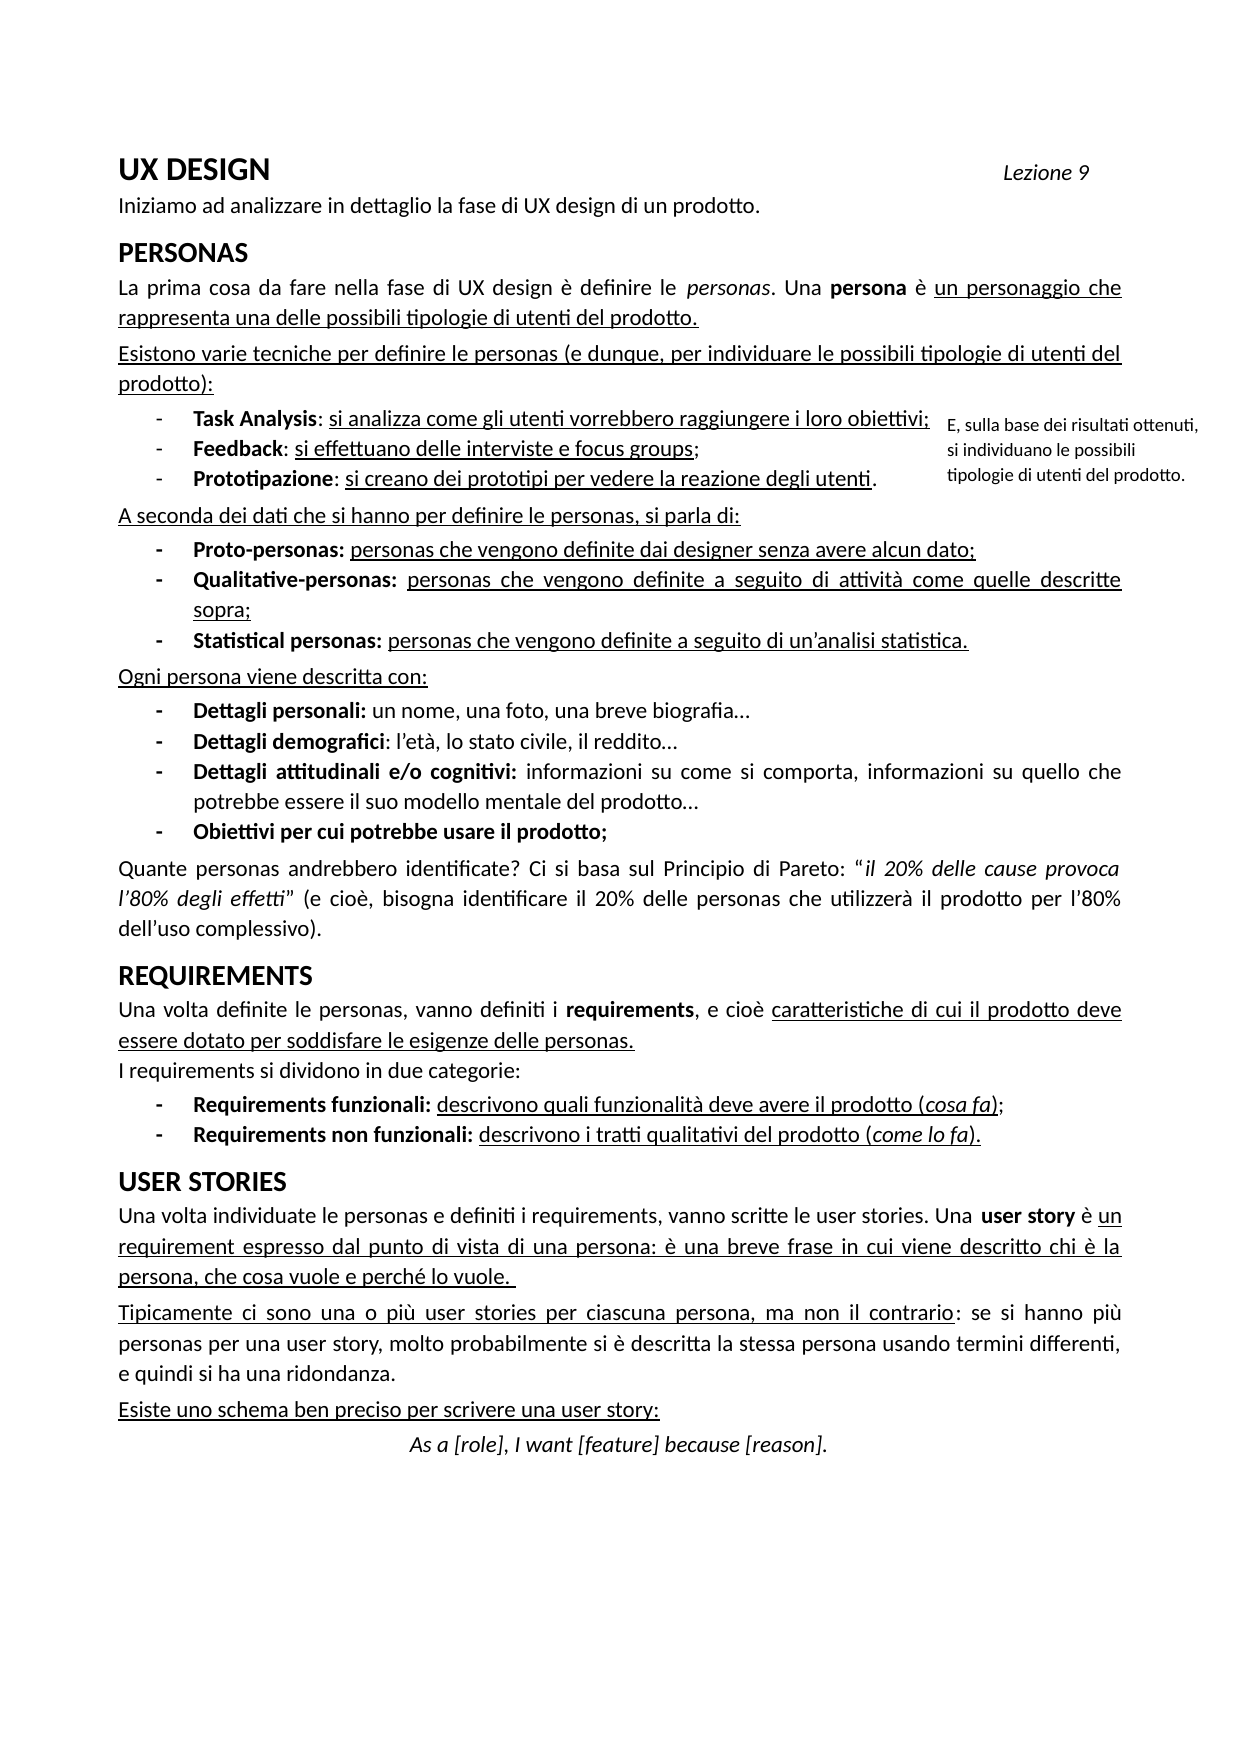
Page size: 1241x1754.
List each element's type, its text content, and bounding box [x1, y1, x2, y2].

text Una volta individuate le personas e definiti i requirements, vanno scritte le user stories. Una user story è un requirement espresso dal punto di vista di una persona: è una breve frase in cui viene descritto chi è la persona, che cosa vuole e perché lo vuole. [118, 1257, 1122, 1290]
text I requirements si dividono in due categorie: [118, 1056, 1122, 1084]
list Dettagli demografici: l’età, lo stato civile, il reddito… [156, 727, 1122, 755]
text As a [role], I want [feature] because [reason]. [118, 1430, 1122, 1458]
text REQUIREMENTS [118, 957, 1122, 993]
list Dettagli attitudinali e/o cognitivi: informazioni su come si comporta, informazioni su quello che potrebbe essere il suo modello mentale del prodotto… [156, 757, 1122, 815]
text USER STORIES [118, 1163, 1122, 1199]
text La prima cosa da fare nella fase di UX design è definire le personas. Una persona è un personaggio che rappresenta una delle possibili tipologie di utenti del prodotto. [118, 273, 1122, 331]
text Una volta individuate le personas e definiti i requirements, vanno scritte le user stories. Una user story è un requirement espresso dal punto di vista di una persona: è una breve frase in cui viene descritto chi è la persona, che cosa vuole e perché lo vuole. [118, 1202, 1122, 1256]
list Statistical personas: personas che vengono definite a seguito di un’analisi statistica. [156, 626, 1122, 654]
text Ogni persona viene descritta con: [118, 662, 1122, 690]
text Tipicamente ci sono una o più user stories per ciascuna persona, ma non il contrario: se si hanno più personas per una user story, molto probabilmente si è descritta la stessa persona usando termini differenti, e quindi si ha una ridondanza. [118, 1298, 1122, 1387]
text Iniziamo ad analizzare in dettaglio la fase di UX design di un prodotto. [118, 192, 1122, 219]
list Requirements funzionali: descrivono quali funzionalità deve avere il prodotto (cosa fa); [156, 1090, 1122, 1118]
text Esistono varie tecniche per definire le personas (e dunque, per individuare le possibili tipologie di utenti del prodotto): [118, 365, 1122, 398]
list Dettagli personali: un nome, una foto, una breve biografia… [156, 697, 1122, 725]
text Quante personas andrebbero identificate? Ci si basa sul Principio di Pareto: “il 20% delle cause provoca l’80% degli effetti” (e cioè, bisogna identificare il 20% delle personas che utilizzerà il prodotto per l’80% dell’uso complessivo). [118, 854, 1122, 942]
text Esistono varie tecniche per definire le personas (e dunque, per individuare le possibili tipologie di utenti del prodotto): [118, 339, 1122, 363]
list Requirements non funzionali: descrivono i tratti qualitativi del prodotto (come lo fa). [156, 1121, 1122, 1148]
list Task Analysis: si analizza come gli utenti vorrebbero raggiungere i loro obiettivi; [156, 404, 1122, 432]
list Obiettivi per cui potrebbe usare il prodotto; [156, 817, 1122, 846]
text PERSONAS [118, 234, 1122, 270]
list Qualitative-personas: personas che vengono definite a seguito di attività come quelle descritte sopra; [156, 565, 1122, 624]
text A seconda dei dati che si hanno per definire le personas, si parla di: [118, 501, 1122, 529]
text Esiste uno schema ben preciso per scrivere una user story: [118, 1395, 1122, 1423]
list Proto-personas: personas che vengono definite dai designer senza avere alcun dato; [156, 535, 1122, 563]
text Una volta definite le personas, vanno definiti i requirements, e cioè caratteristiche di cui il prodotto deve essere dotato per soddisfare le esigenze delle personas. [118, 996, 1122, 1054]
text UX DESIGN Lezione 9 [118, 148, 1122, 188]
list Feedback: si effettuano delle interviste e focus groups; [156, 434, 1122, 462]
list Prototipazione: si creano dei prototipi per vedere la reazione degli utenti. [156, 464, 1122, 492]
